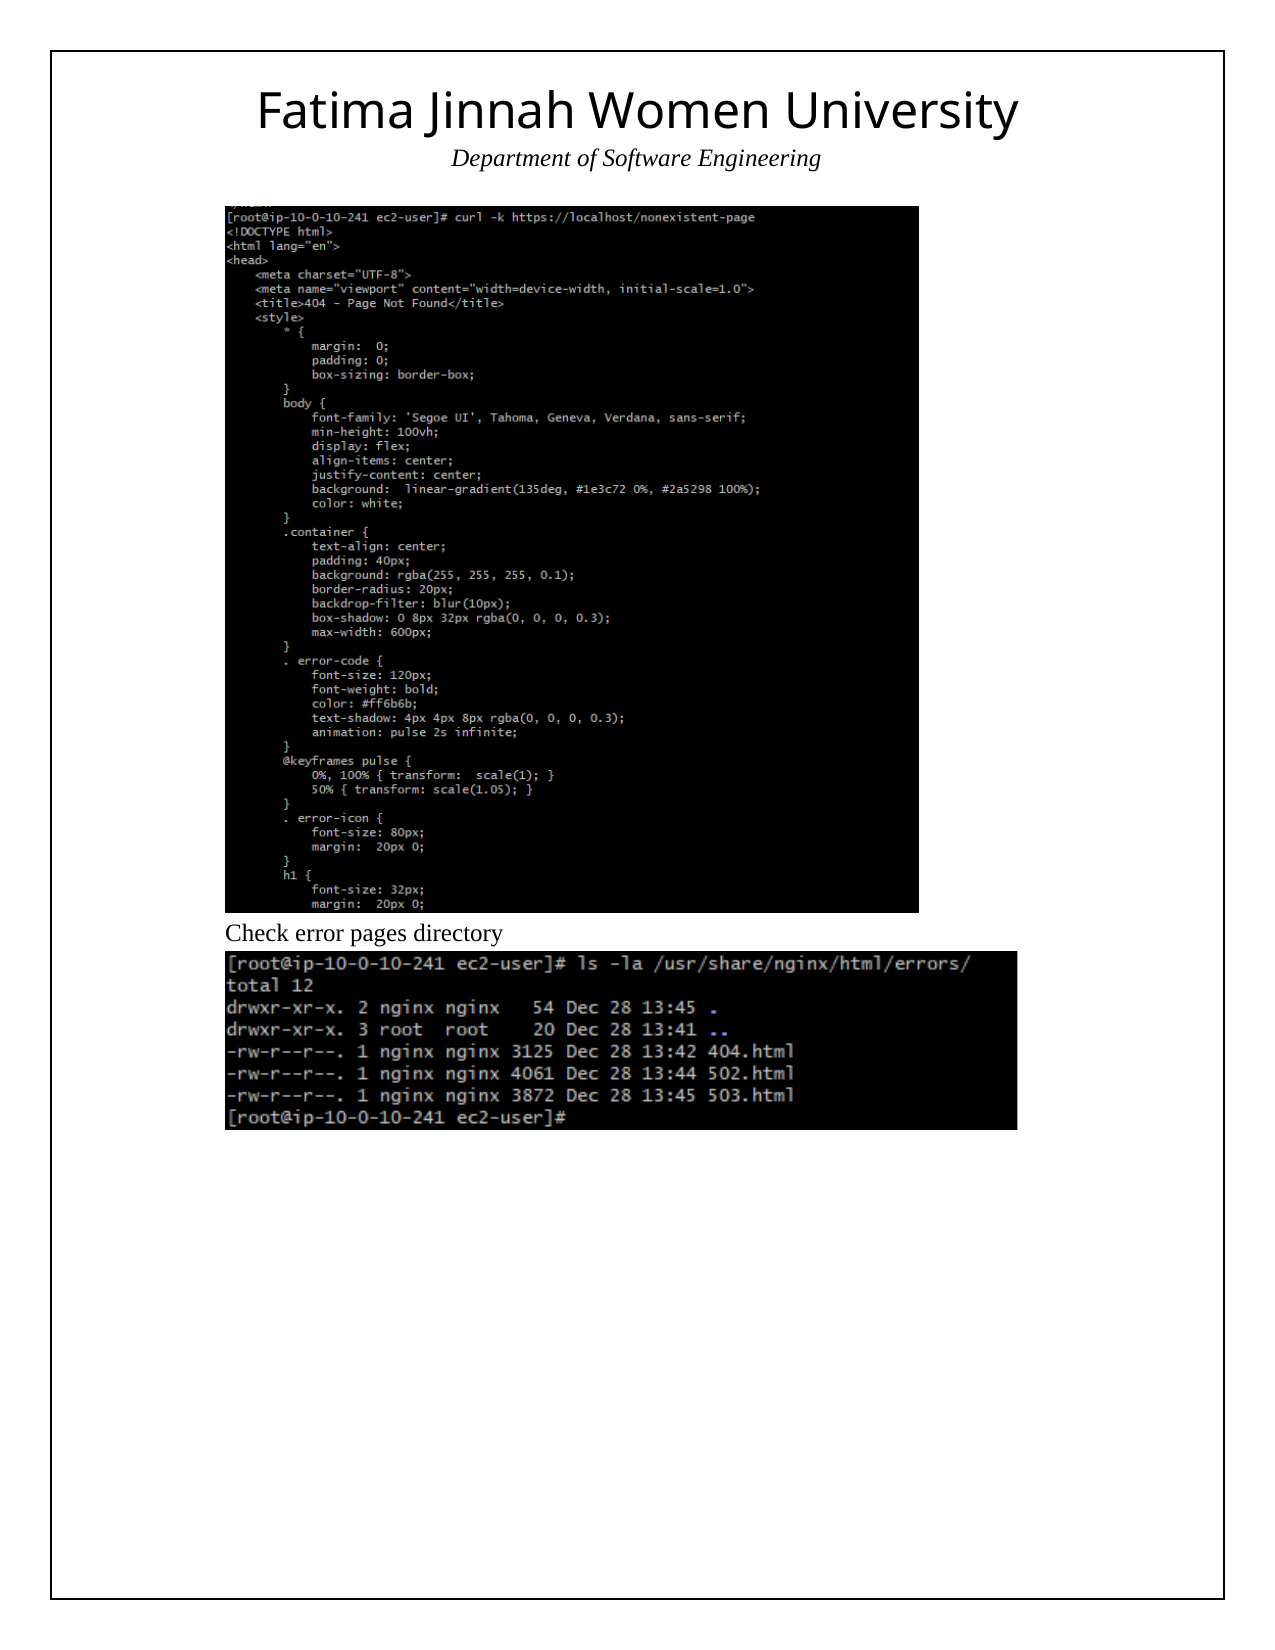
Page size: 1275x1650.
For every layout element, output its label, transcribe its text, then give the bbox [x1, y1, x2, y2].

list Check error pages directory [225, 918, 1125, 947]
picture [225, 951, 1018, 1130]
picture [225, 206, 919, 913]
